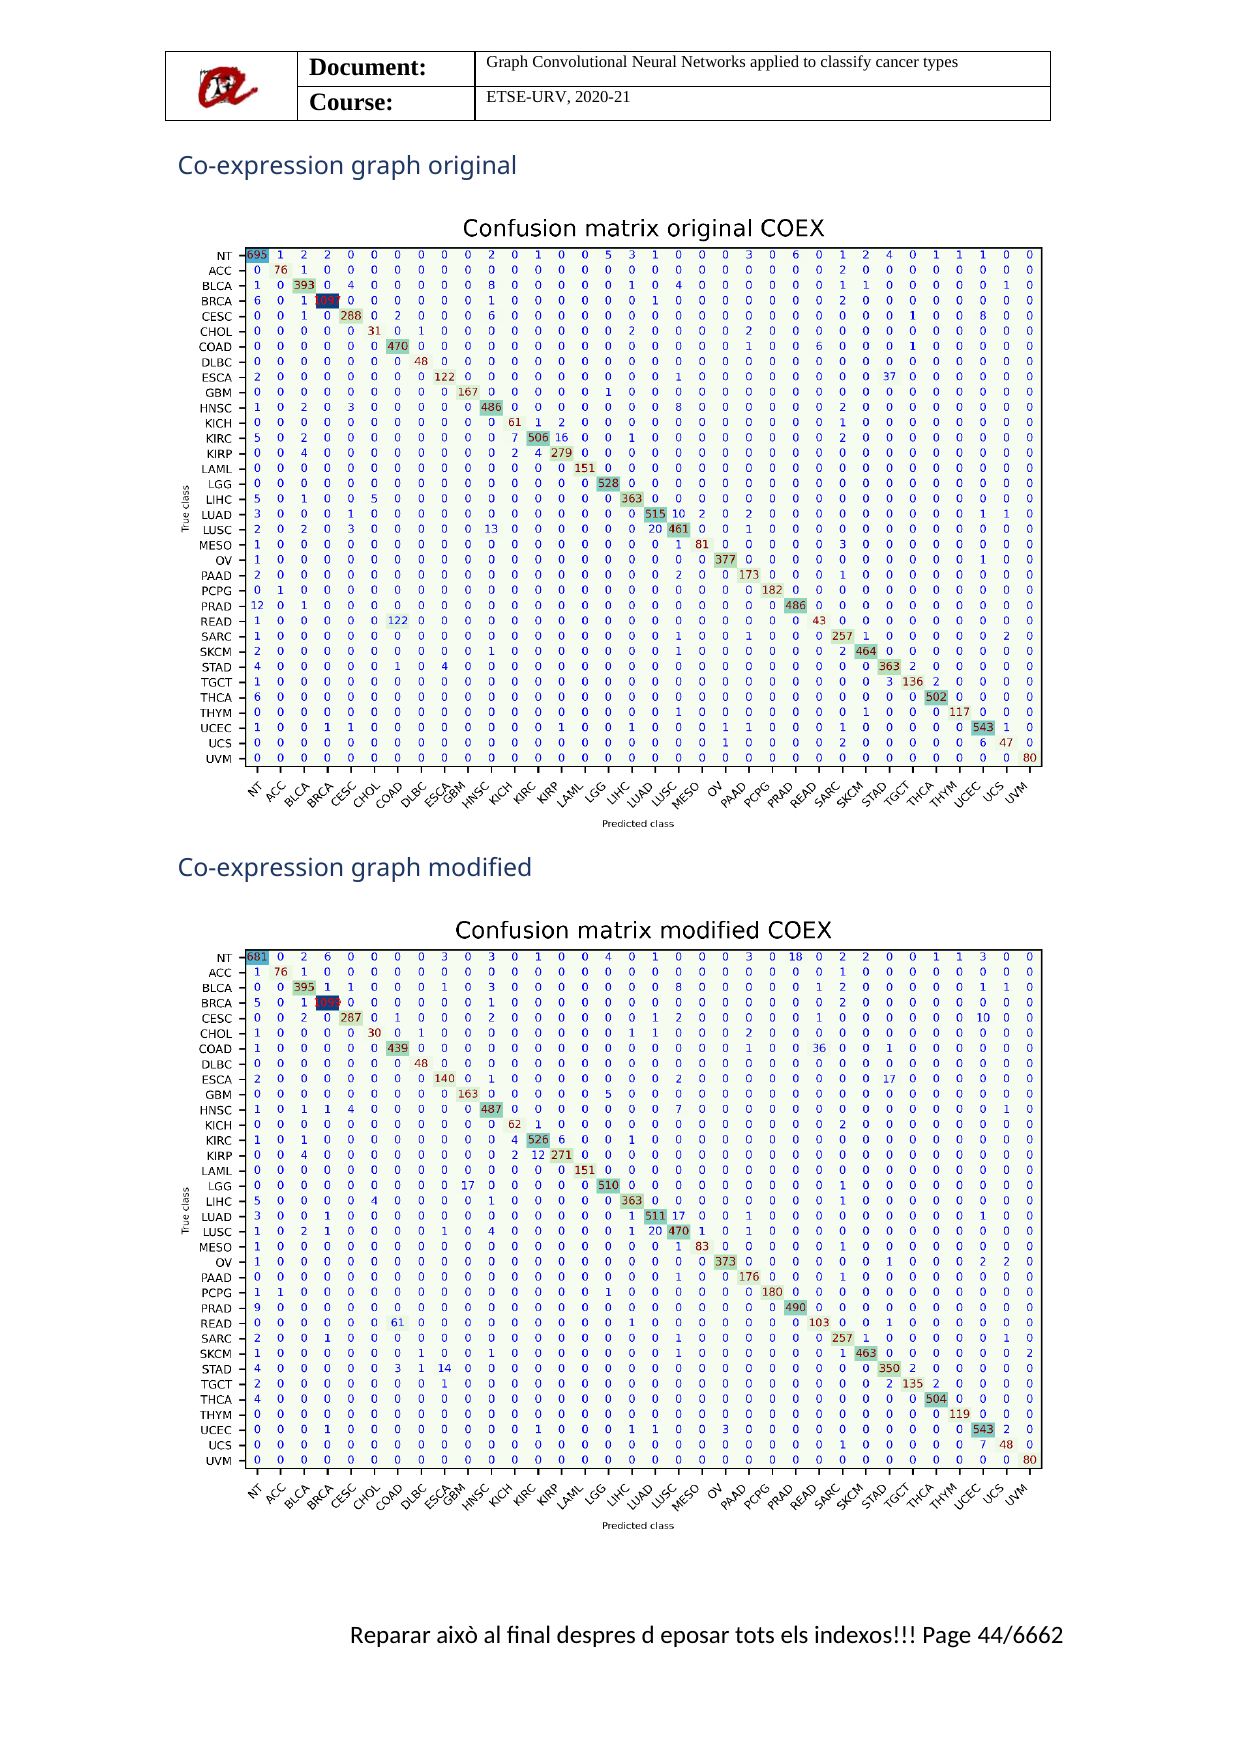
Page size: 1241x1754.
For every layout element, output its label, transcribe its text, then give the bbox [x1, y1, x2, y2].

picture [177, 883, 1062, 1548]
subtitle Co-expression graph modified [177, 850, 1063, 884]
picture [177, 181, 1062, 846]
subtitle Co-expression graph original [177, 148, 1063, 182]
picture [195, 63, 261, 111]
